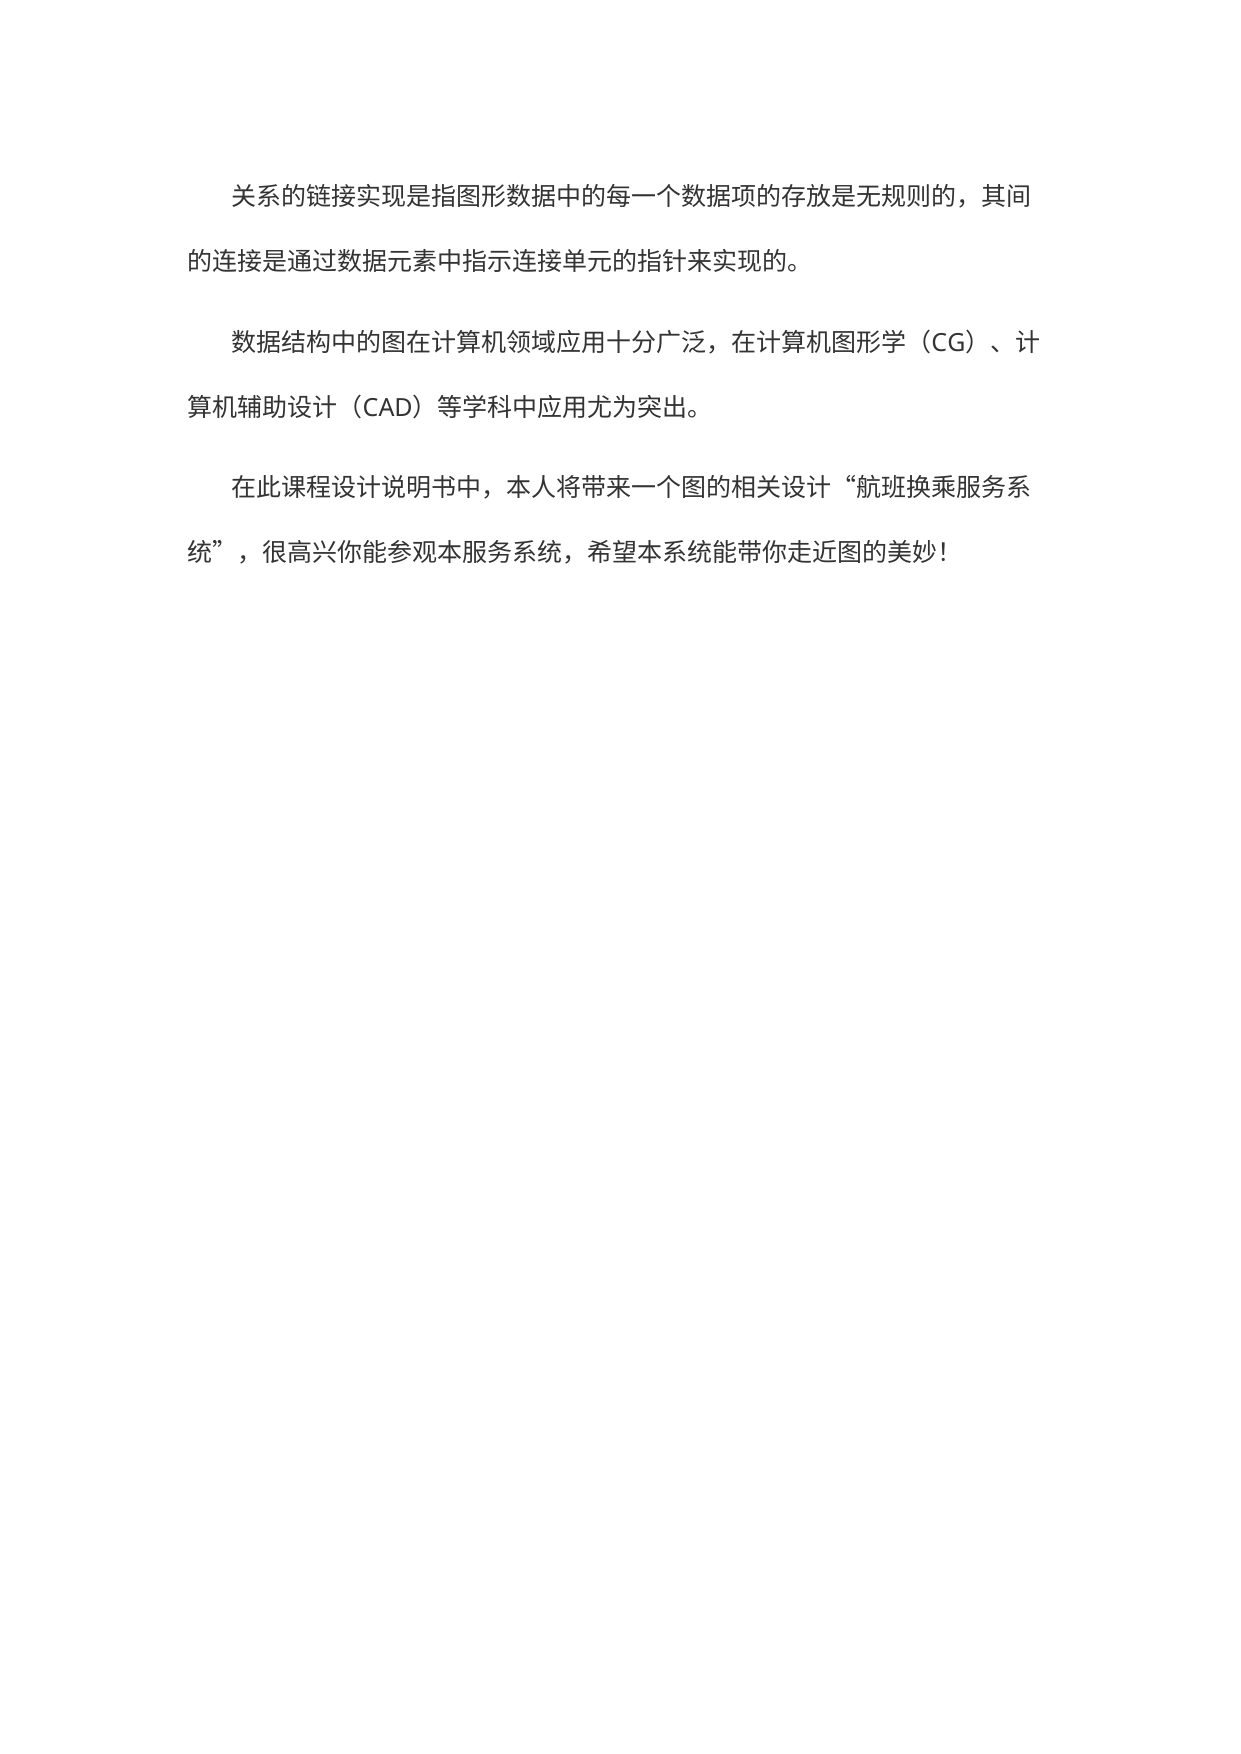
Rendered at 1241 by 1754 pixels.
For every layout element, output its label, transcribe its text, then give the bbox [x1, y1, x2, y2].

text 关系的链接实现是指图形数据中的每一个数据项的存放是无规则的，其间的连接是通过数据元素中指示连接单元的指针来实现的。 [187, 162, 1053, 292]
text 在此课程设计说明书中，本人将带来一个图的相关设计“航班换乘服务系统”，很高兴你能参观本服务系统，希望本系统能带你走近图的美妙！ [187, 453, 1053, 583]
text 数据结构中的图在计算机领域应用十分广泛，在计算机图形学（CG）、计算机辅助设计（CAD）等学科中应用尤为突出。 [187, 308, 1053, 438]
